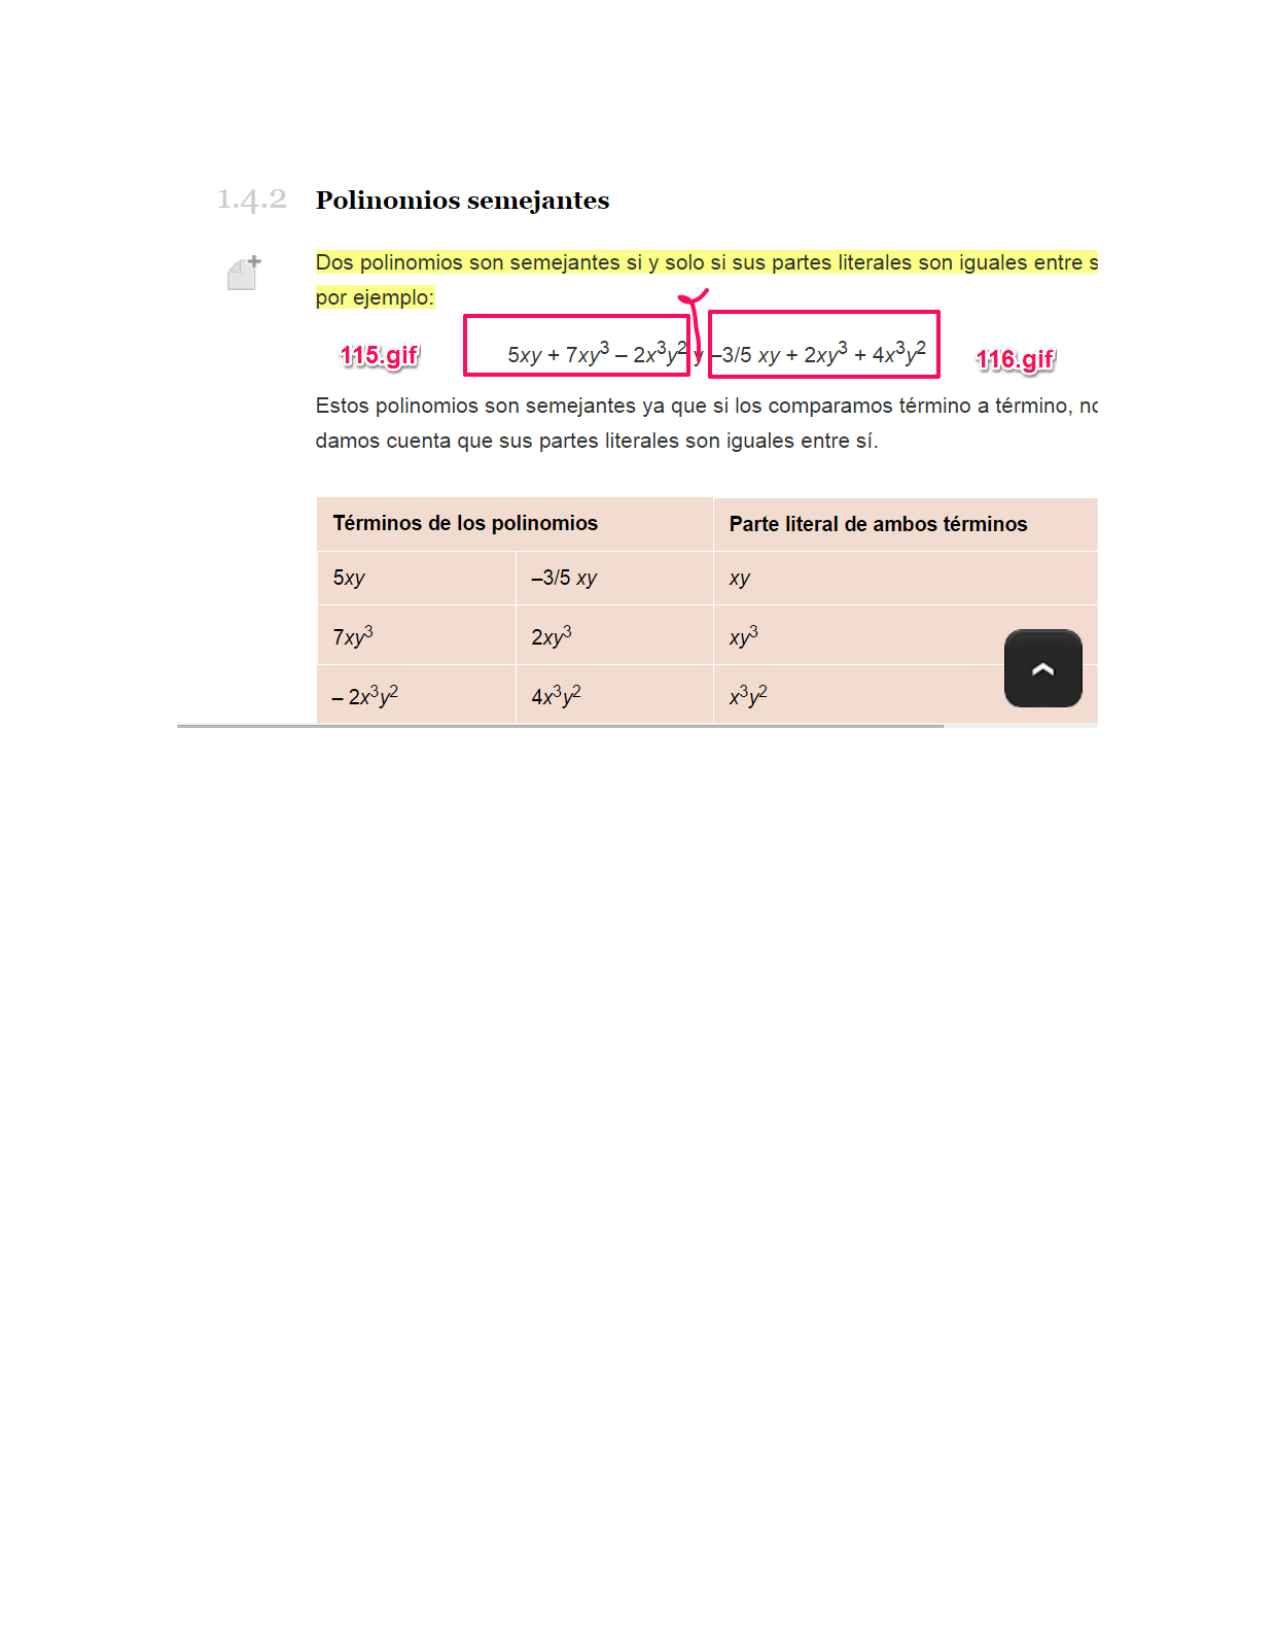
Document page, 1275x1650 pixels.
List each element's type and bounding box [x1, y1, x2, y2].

picture [177, 147, 1098, 728]
